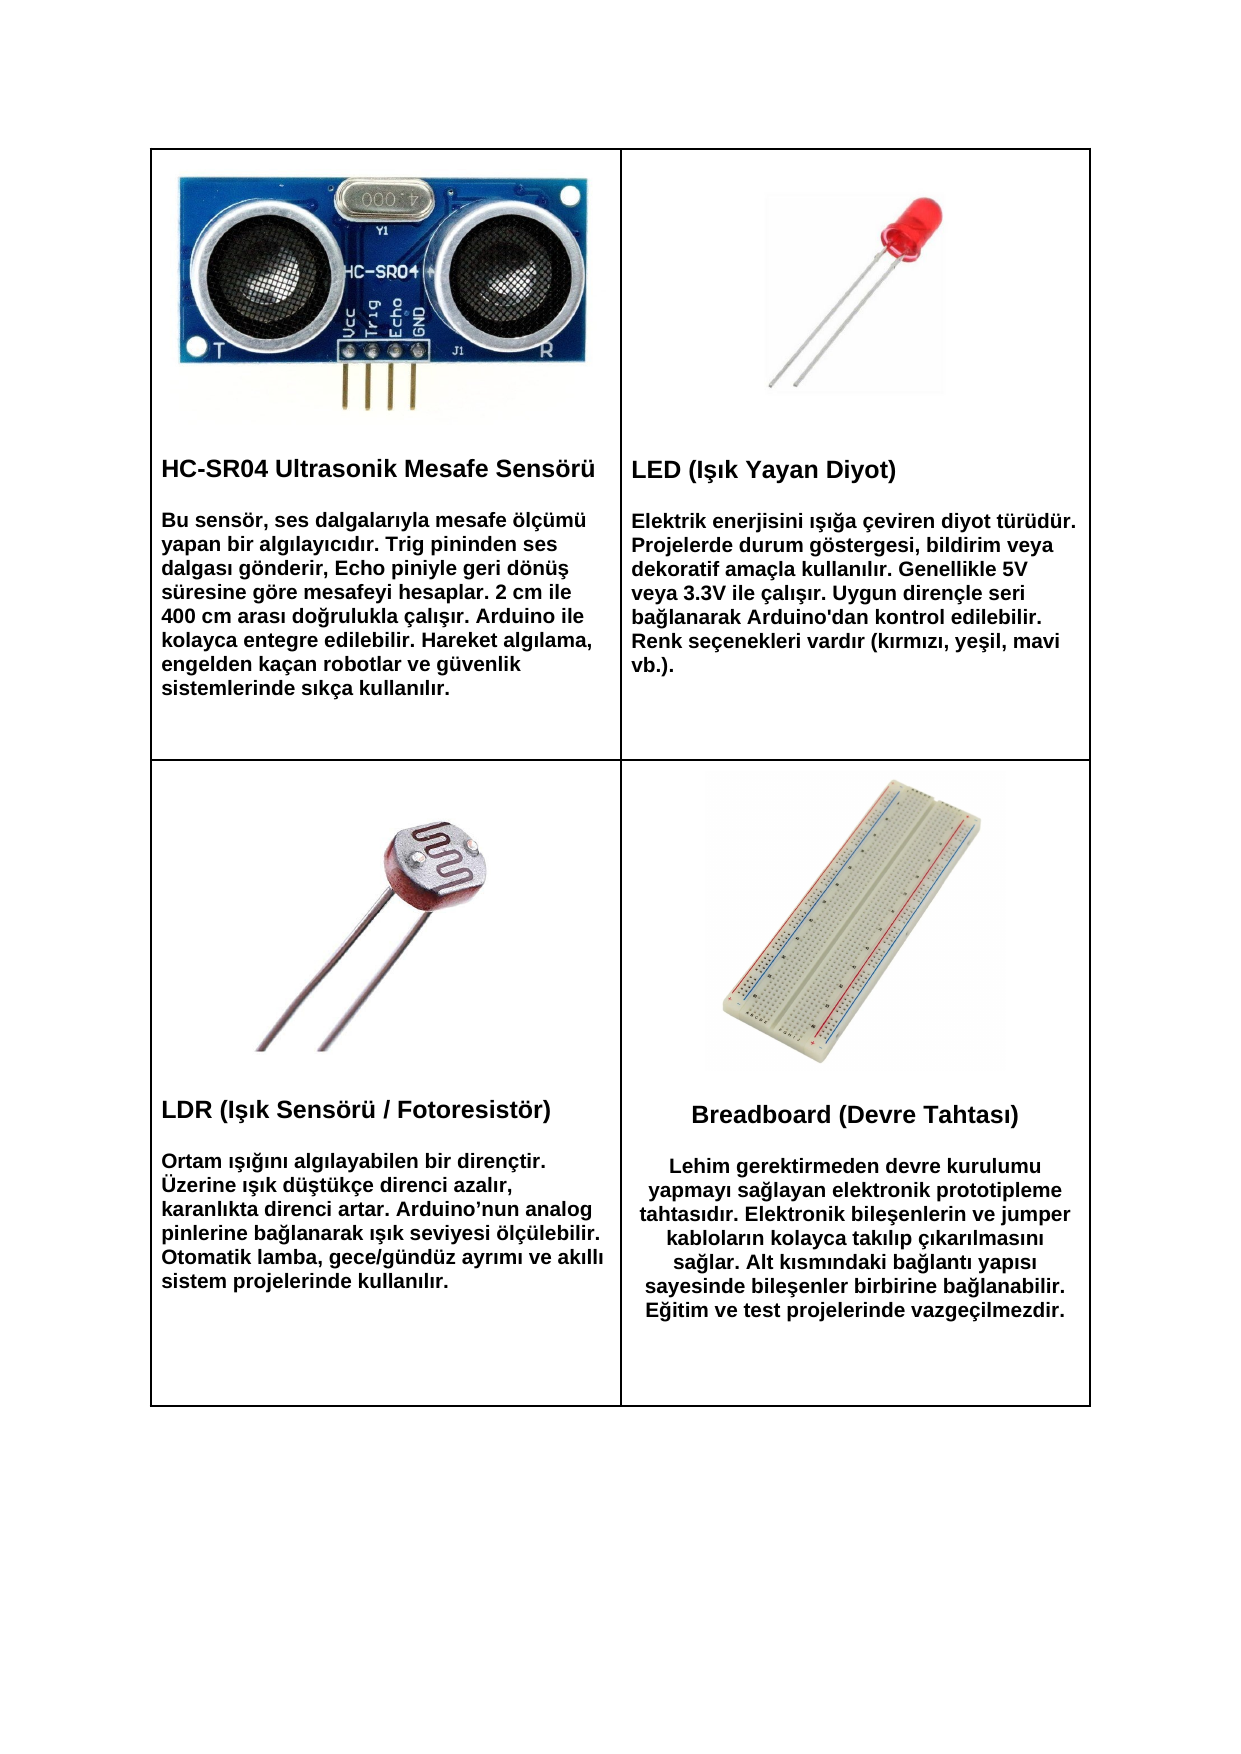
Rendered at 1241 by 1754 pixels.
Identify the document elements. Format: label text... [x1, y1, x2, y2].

table_cell LDR (Işık Sensörü / Fotoresistör) Ortam ışığını algılayabilen bir dirençtir. Üzerine ışık düştükçe direnci azalır, karanlıkta direnci artar. Arduino’nun analog pinlerine bağlanarak ışık seviyesi ölçülebilir. Otomatik lamba, gece/gündüz ayrımı ve akıllı sistem projelerinde kullanılır. [152, 761, 620, 1404]
picture [721, 160, 989, 426]
picture [704, 771, 1006, 1071]
picture [238, 771, 533, 1066]
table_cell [152, 150, 620, 759]
table_cell Breadboard (Devre Tahtası) Lehim gerektirmeden devre kurulumu yapmayı sağlayan elektronik prototipleme tahtasıdır. Elektronik bileşenlerin ve jumper kabloların kolayca takılıp çıkarılmasını sağlar. Alt kısmındaki bağlantı yapısı sayesinde bileşenler birbirine bağlanabilir. Eğitim ve test projelerinde vazgeçilmezdir. [622, 761, 1089, 1404]
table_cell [622, 150, 1089, 759]
picture [161, 160, 610, 425]
